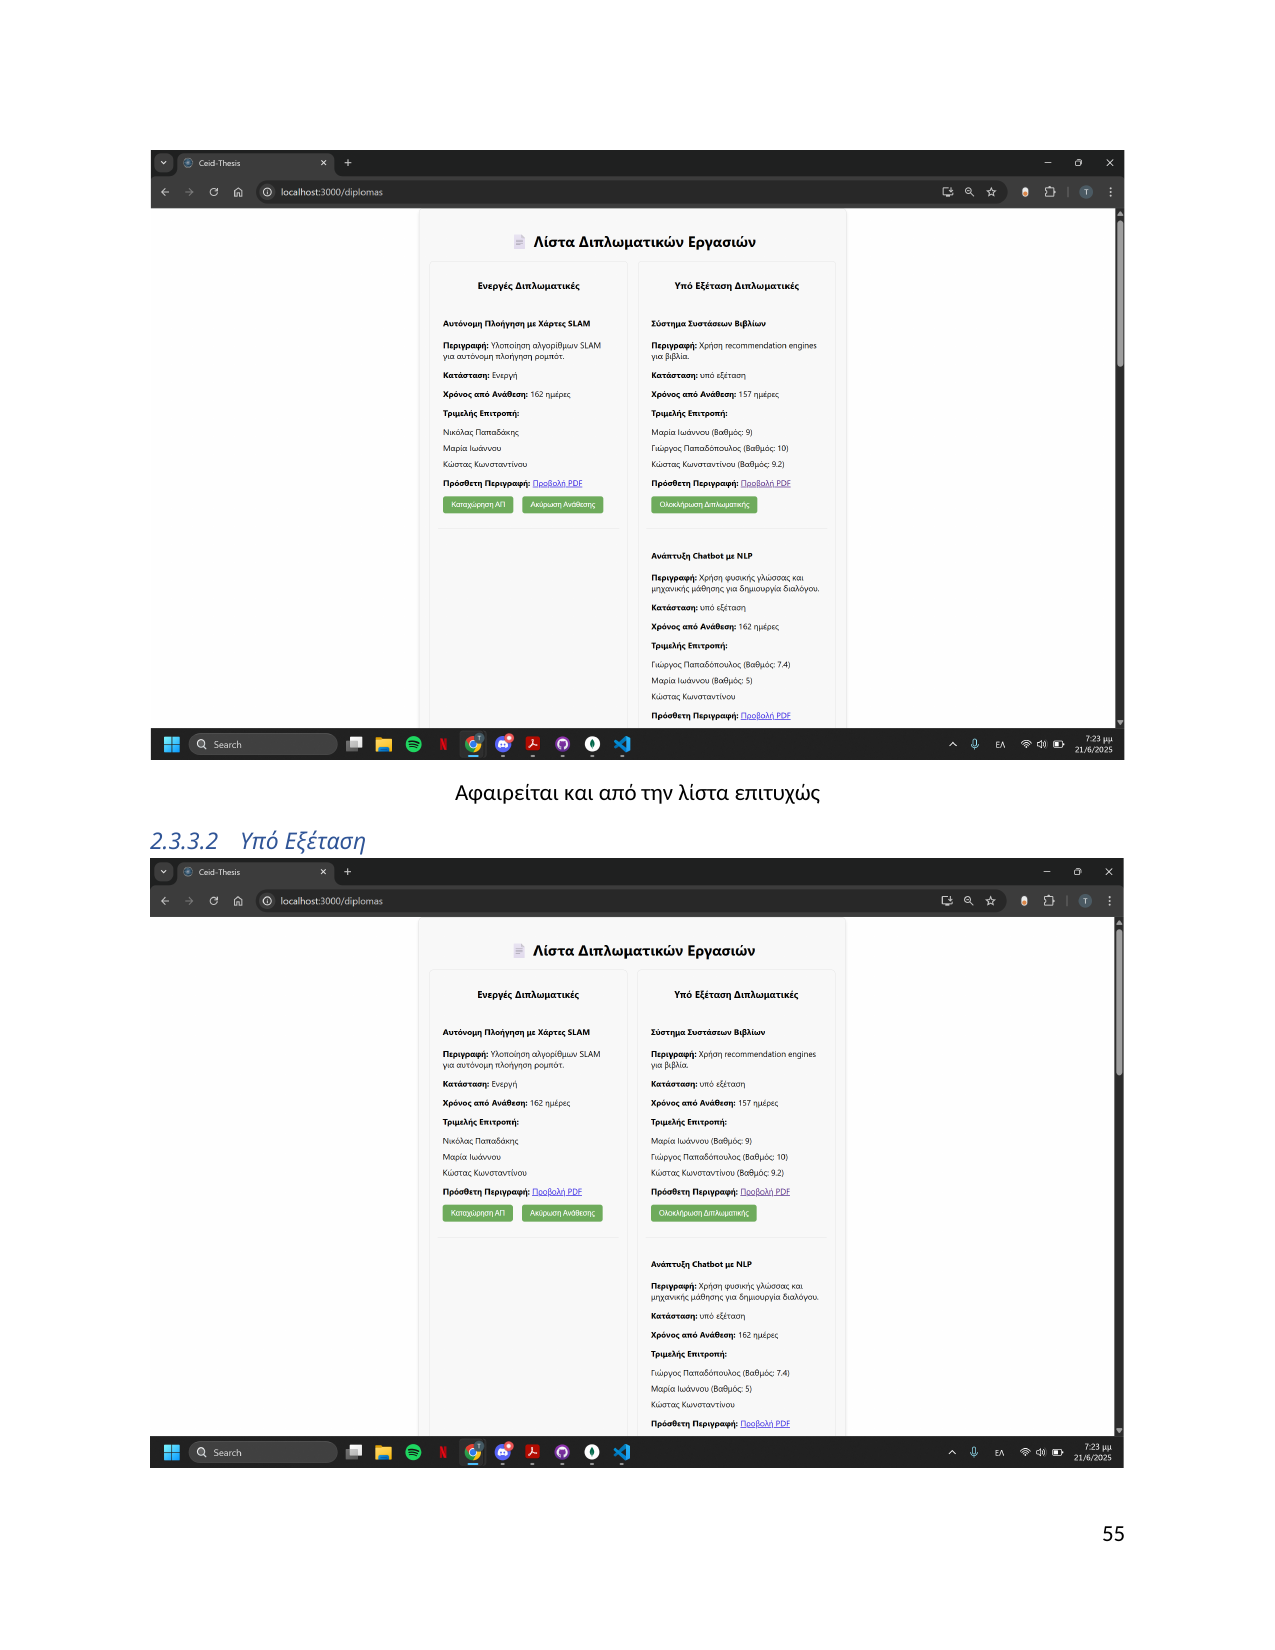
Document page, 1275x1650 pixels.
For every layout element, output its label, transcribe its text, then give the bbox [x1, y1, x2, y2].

picture [150, 150, 1125, 760]
picture [150, 858, 1124, 1468]
text Αφαιρείται και από την λίστα επιτυχώς [150, 778, 1125, 806]
subtitle Υπό Εξέταση [150, 825, 1125, 856]
